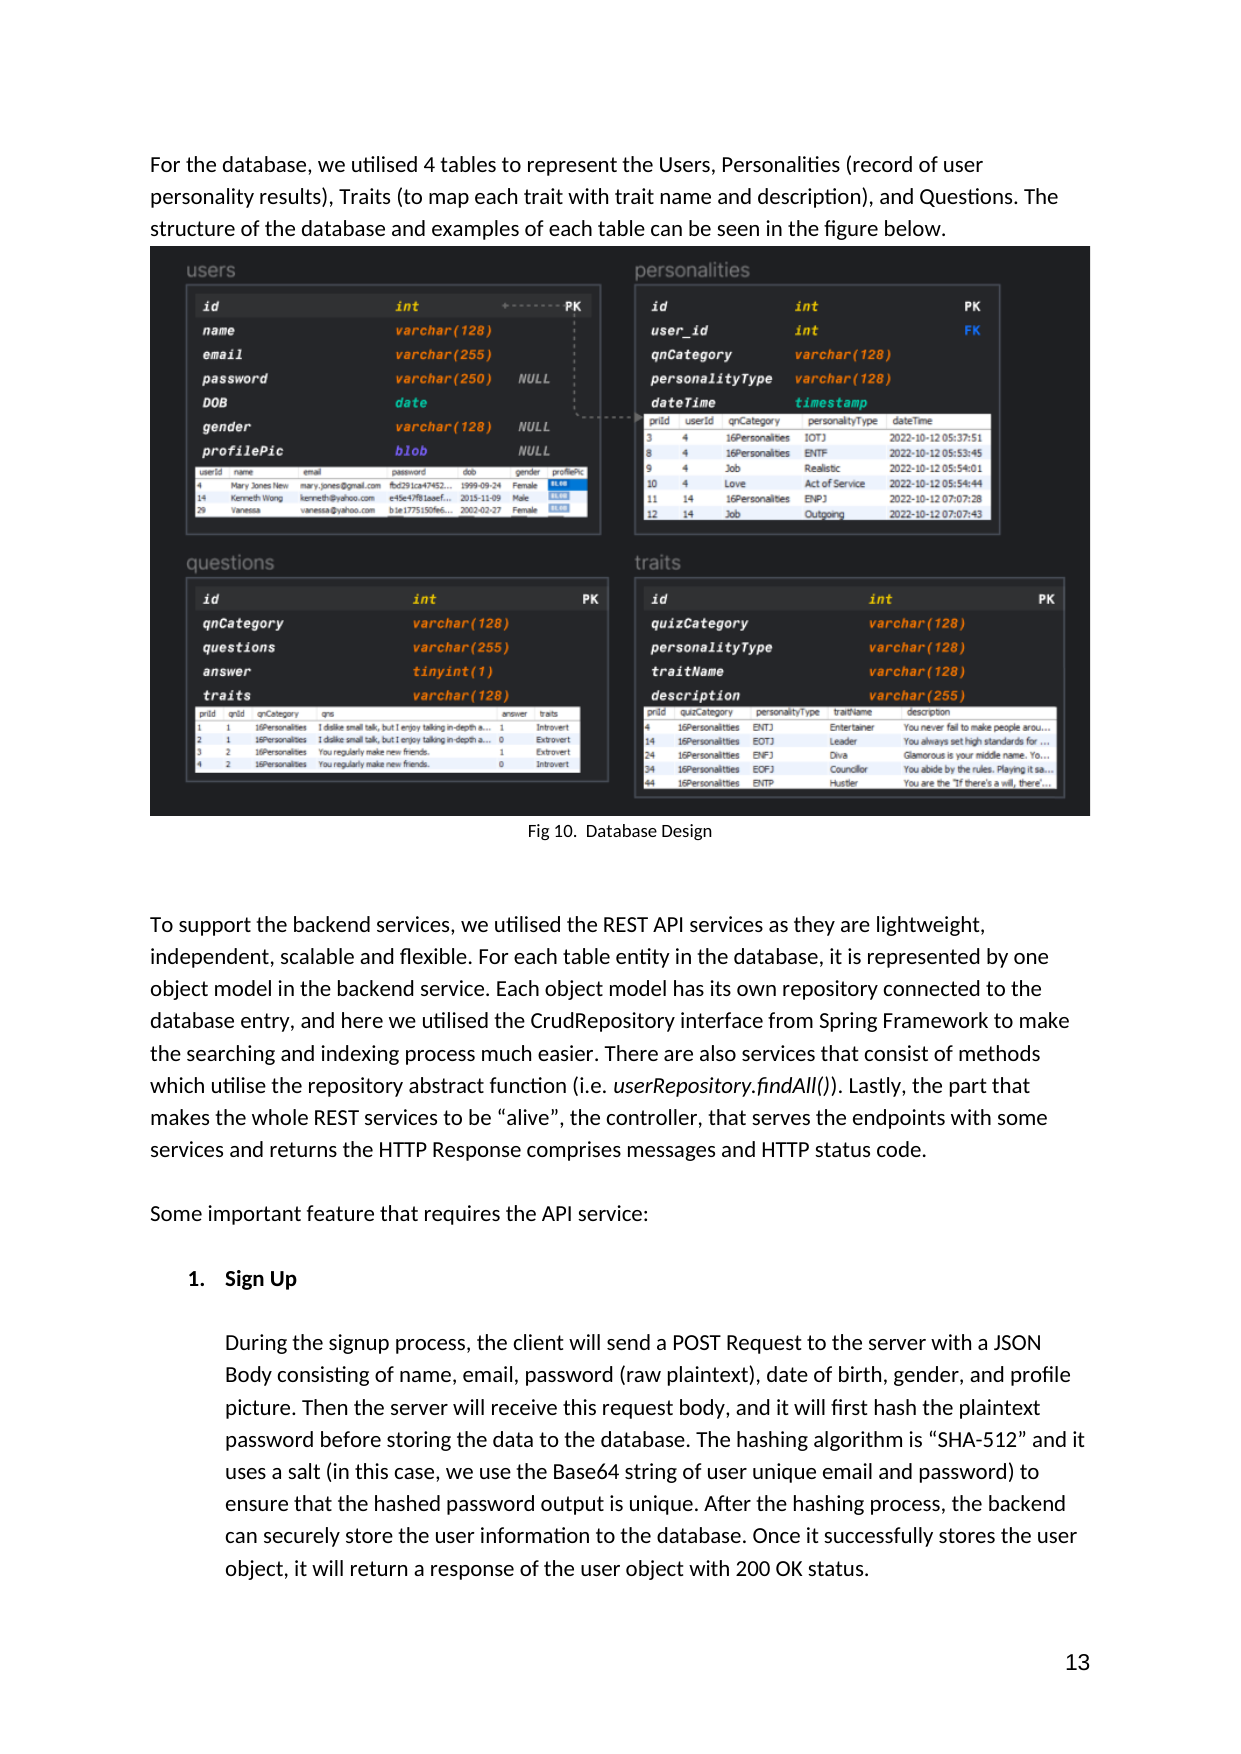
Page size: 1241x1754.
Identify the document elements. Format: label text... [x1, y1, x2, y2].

text For the database, we utilised 4 tables to represent the Users, Personalities (record of user personality results), Traits (to map each trait with trait name and description), and Questions. The structure of the database and examples of each table can be seen in the figure below. [150, 150, 1090, 242]
list Sign Up [187, 1264, 1090, 1292]
text Some important feature that requires the API service: [150, 1199, 1090, 1228]
picture [150, 246, 1091, 816]
text To support the backend services, we utilised the REST API services as they are lightweight, independent, scalable and flexible. For each table entity in the database, it is represented by one object model in the backend service. Each object model has its own repository connected to the database entry, and here we utilised the CrudRepository interface from Spring Framework to make the searching and indexing process much easier. There are also services that consist of methods which utilise the repository abstract function (i.e. userRepository.findAll()). Lastly, the part that makes the whole REST services to be “alive”, the controller, that serves the endpoints with some services and returns the HTTP Response comprises messages and HTTP status code. [150, 910, 1090, 1163]
text Fig 10. Database Design [150, 819, 1090, 842]
text During the signup process, the client will send a POST Request to the server with a JSON Body consisting of name, email, password (raw plaintext), date of birth, gender, and profile picture. Then the server will receive this request body, and it will first hash the plaintext password before storing the data to the database. The hashing algorithm is “SHA-512” and it uses a salt (in this case, we use the Base64 string of user unique email and password) to ensure that the hashed password output is unique. After the hashing process, the backend can securely store the user information to the database. Once it successfully stores the user object, it will return a response of the user object with 200 OK status. [225, 1328, 1090, 1582]
